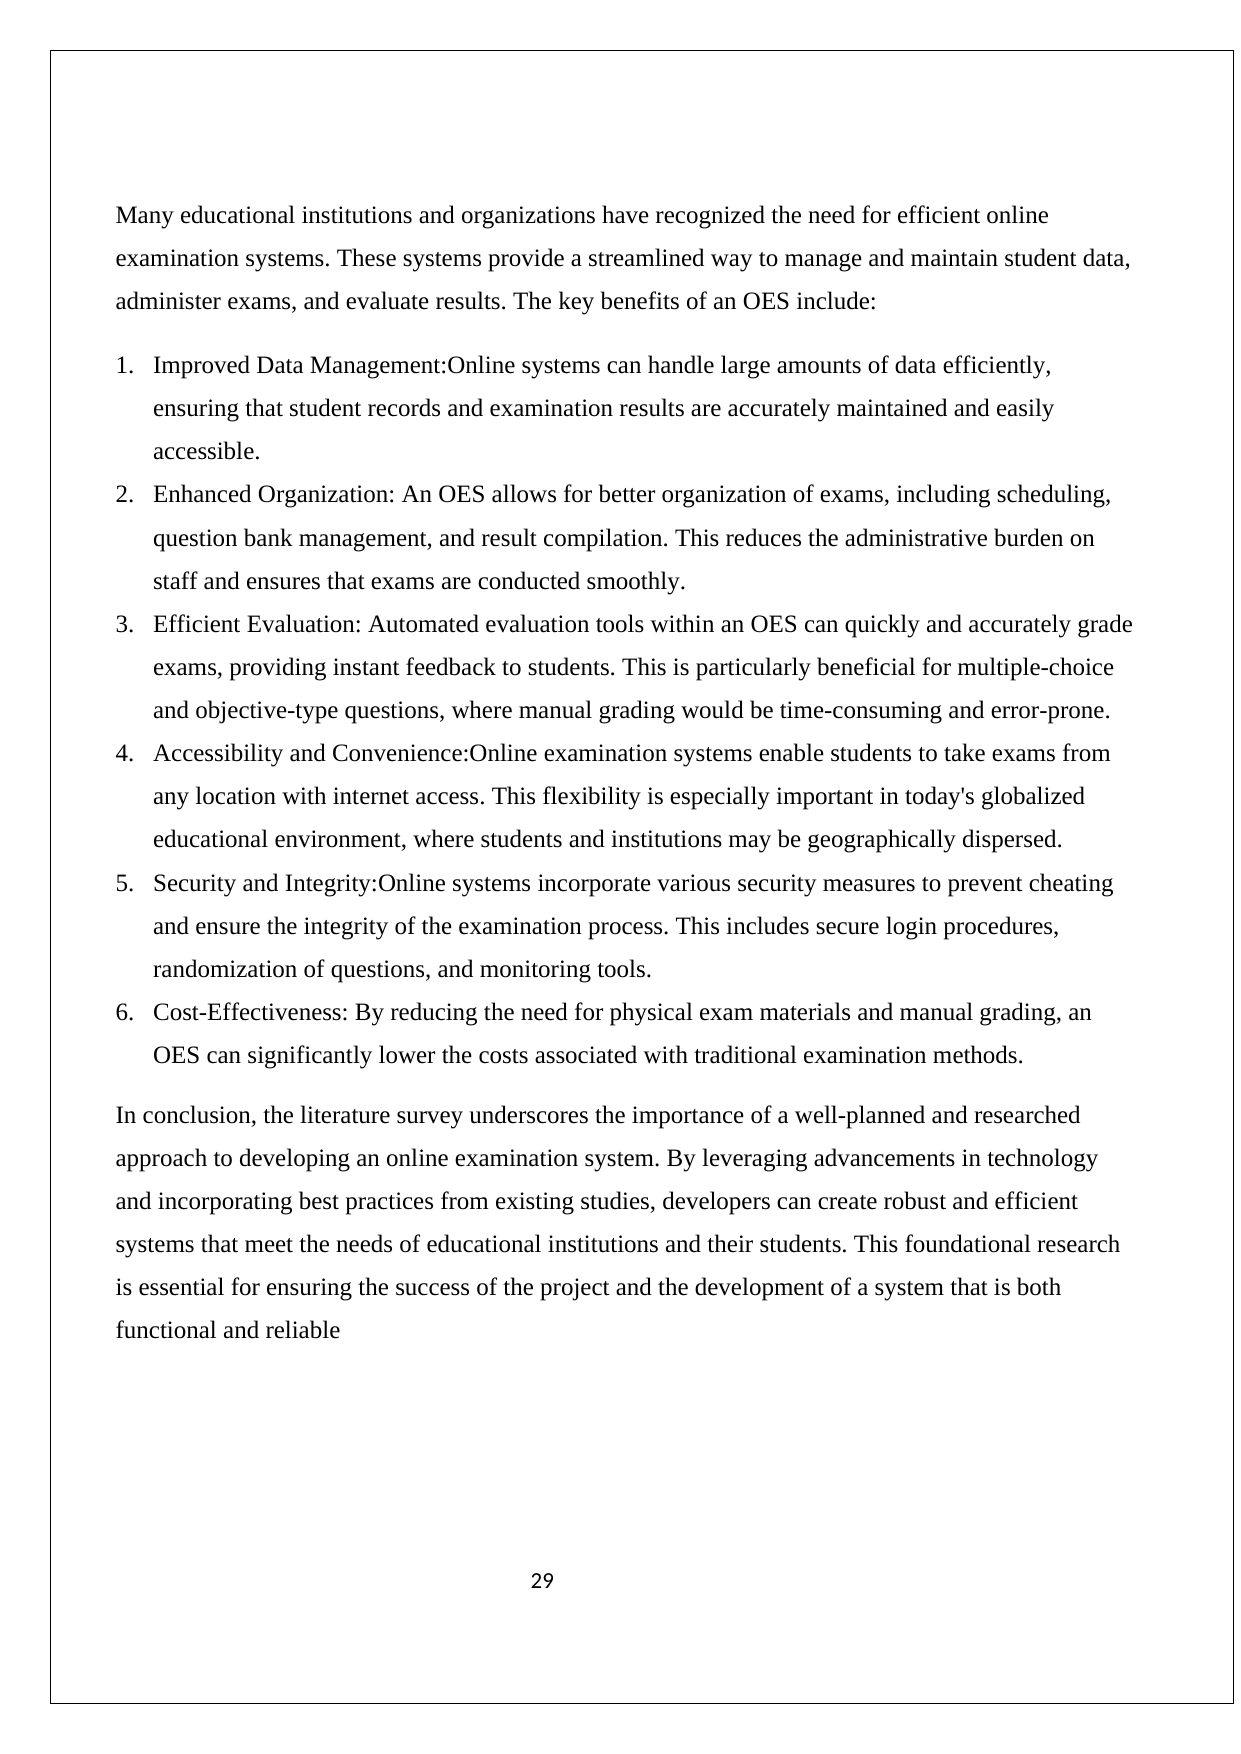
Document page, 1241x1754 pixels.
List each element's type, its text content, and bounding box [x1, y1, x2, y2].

text In conclusion, the literature survey underscores the importance of a well-planned and researched approach to developing an online examination system. By leveraging advancements in technology and incorporating best practices from existing studies, developers can create robust and efficient systems that meet the needs of educational institutions and their students. This foundational research is essential for ensuring the success of the project and the development of a system that is both functional and reliable [115, 1100, 1139, 1344]
list Improved Data Management:Online systems can handle large amounts of data efficiently, ensuring that student records and examination results are accurately maintained and easily accessible. [115, 350, 1139, 465]
list Accessibility and Convenience:Online examination systems enable students to take exams from any location with internet access. This flexibility is especially important in today's globalized educational environment, where students and institutions may be geographically dispersed. [115, 738, 1139, 853]
list Cost-Effectiveness: By reducing the need for physical exam materials and manual grading, an OES can significantly lower the costs associated with traditional examination methods. [115, 997, 1139, 1069]
text Many educational institutions and organizations have recognized the need for efficient online examination systems. These systems provide a streamlined way to manage and maintain student data, administer exams, and evaluate results. The key benefits of an OES include: [115, 200, 1139, 315]
list Enhanced Organization: An OES allows for better organization of exams, including scheduling, question bank management, and result compilation. This reduces the administrative burden on staff and ensures that exams are conducted smoothly. [115, 479, 1139, 594]
list Security and Integrity:Online systems incorporate various security measures to prevent cheating and ensure the integrity of the examination process. This includes secure login procedures, randomization of questions, and monitoring tools. [115, 868, 1139, 983]
list Efficient Evaluation: Automated evaluation tools within an OES can quickly and accurately grade exams, providing instant feedback to students. This is particularly beneficial for multiple-choice and objective-type questions, where manual grading would be time-consuming and error-prone. [115, 609, 1139, 724]
